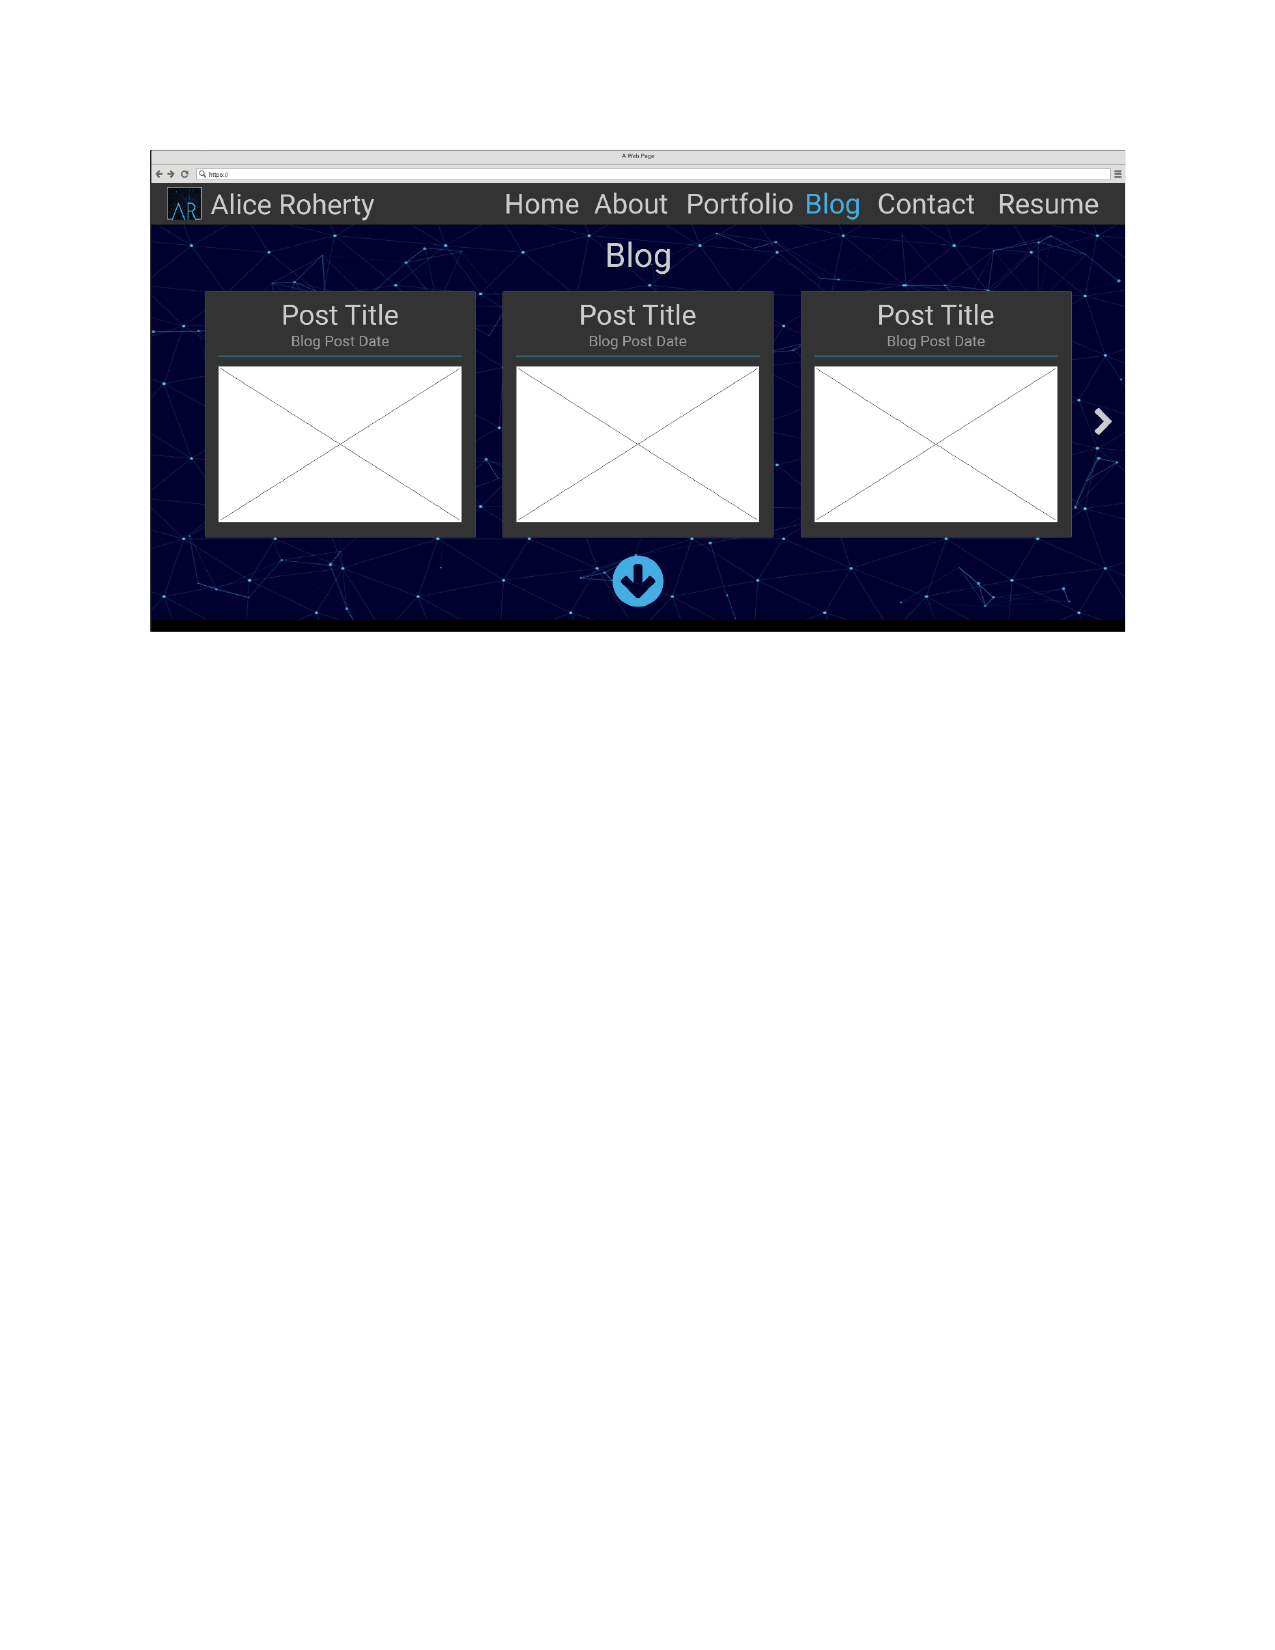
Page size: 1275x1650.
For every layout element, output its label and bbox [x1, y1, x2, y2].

picture [150, 150, 1125, 632]
